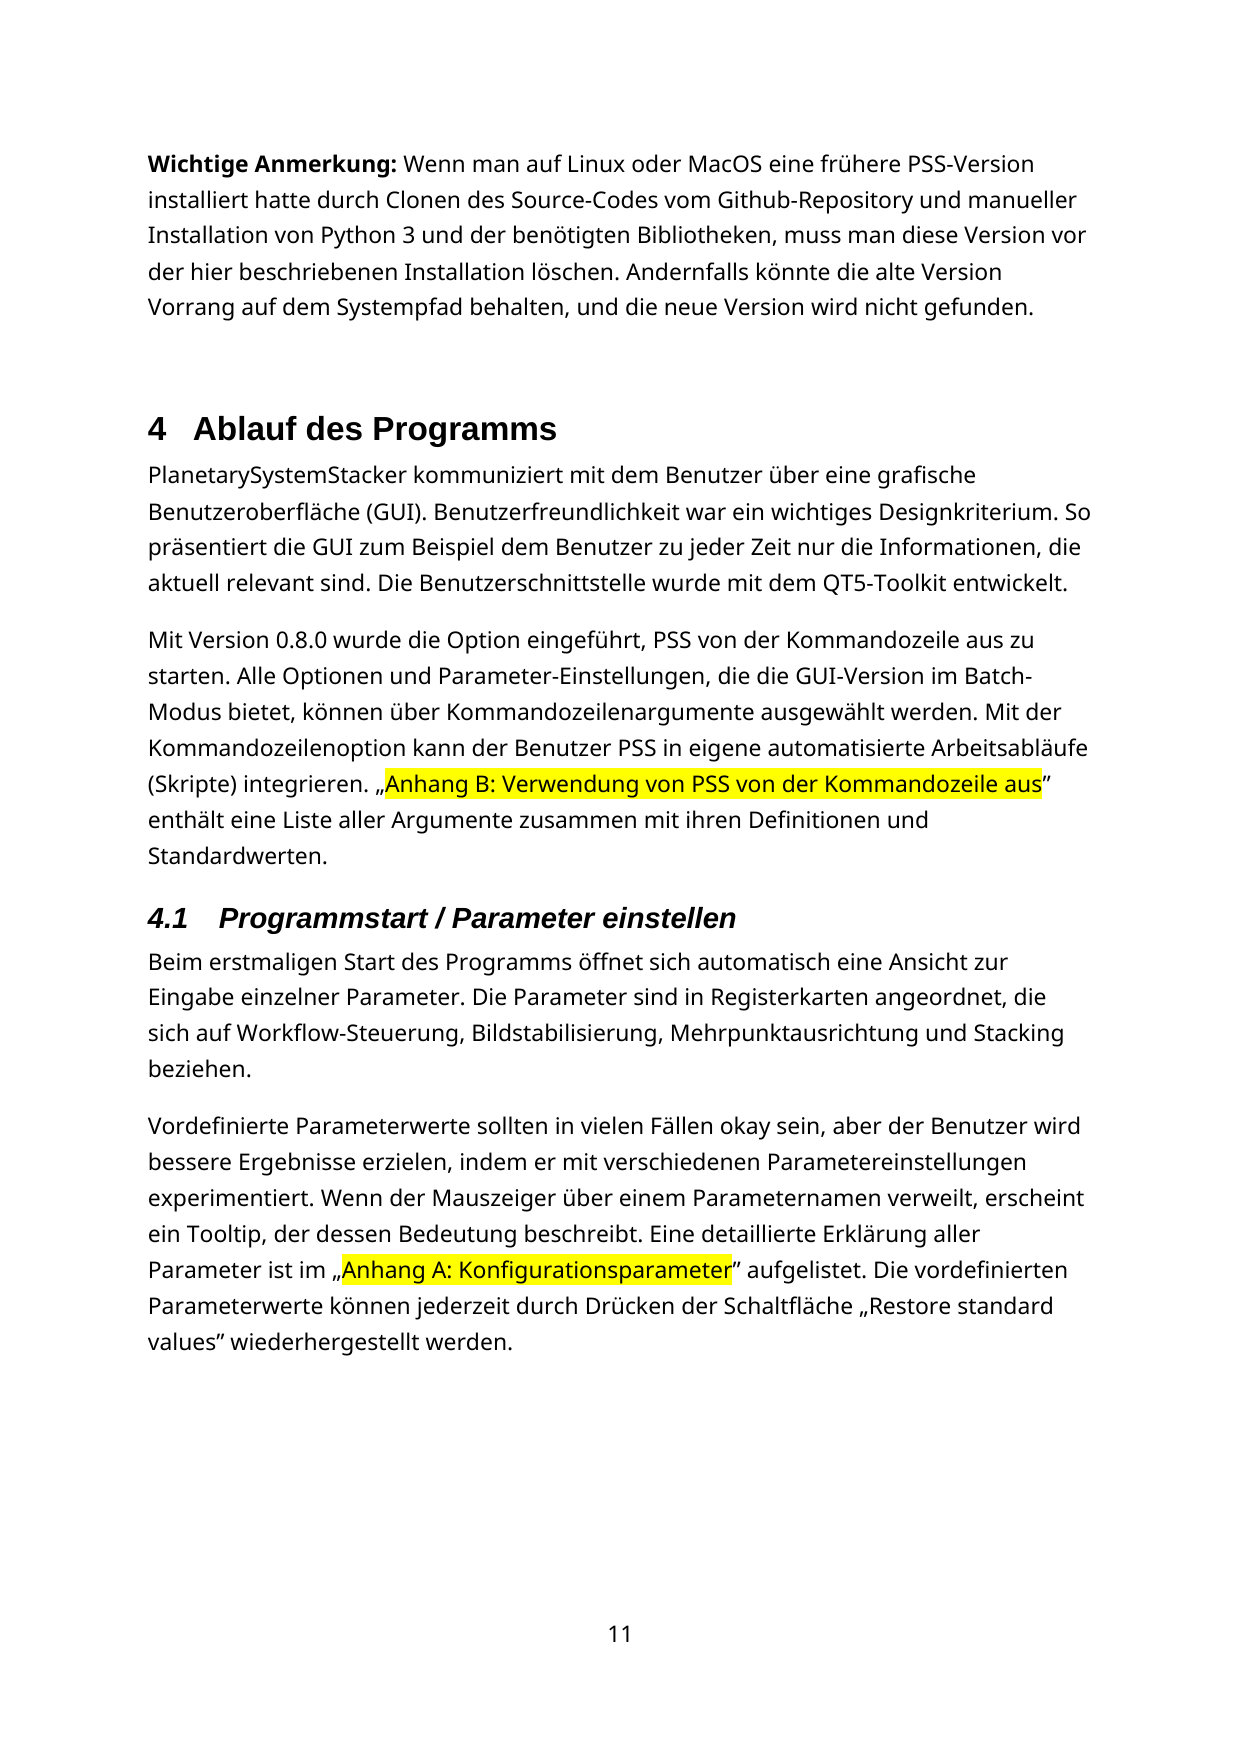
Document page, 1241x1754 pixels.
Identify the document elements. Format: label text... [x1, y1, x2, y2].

subtitle Ablauf des Programms [148, 409, 1093, 447]
text Wichtige Anmerkung: Wenn man auf Linux oder MacOS eine frühere PSS-Version installiert hatte durch Clonen des Source-Codes vom Github-Repository und manueller Installation von Python 3 und der benötigten Bibliotheken, muss man diese Version vor der hier beschriebenen Installation löschen. Andernfalls könnte die alte Version Vorrang auf dem Systempfad behalten, und die neue Version wird nicht gefunden. [148, 148, 1093, 323]
text Mit Version 0.8.0 wurde die Option eingeführt, PSS von der Kommandozeile aus zu starten. Alle Optionen und Parameter-Einstellungen, die die GUI-Version im Batch-Modus bietet, können über Kommandozeilenargumente ausgewählt werden. Mit der Kommandozeilenoption kann der Benutzer PSS in eigene automatisierte Arbeitsabläufe (Skripte) integrieren. „Anhang B: Verwendung von PSS von der Kommandozeile aus” enthält eine Liste aller Argumente zusammen mit ihren Definitionen und Standardwerten. [148, 624, 1093, 871]
subtitle Programmstart / Parameter einstellen [148, 901, 1093, 934]
text Vordefinierte Parameterwerte sollten in vielen Fällen okay sein, aber der Benutzer wird bessere Ergebnisse erzielen, indem er mit verschiedenen Parametereinstellungen experimentiert. Wenn der Mauszeiger über einem Parameternamen verweilt, erscheint ein Tooltip, der dessen Bedeutung beschreibt. Eine detaillierte Erklärung aller Parameter ist im „Anhang A: Konfigurationsparameter” aufgelistet. Die vordefinierten Parameterwerte können jederzeit durch Drücken der Schaltfläche „Restore standard values” wiederhergestellt werden. [148, 1110, 1093, 1357]
text PlanetarySystemStacker kommuniziert mit dem Benutzer über eine grafische Benutzeroberfläche (GUI). Benutzerfreundlichkeit war ein wichtiges Designkriterium. So präsentiert die GUI zum Beispiel dem Benutzer zu jeder Zeit nur die Informationen, die aktuell relevant sind. Die Benutzerschnittstelle wurde mit dem QT5-Toolkit entwickelt. [148, 459, 1093, 598]
text Beim erstmaligen Start des Programms öffnet sich automatisch eine Ansicht zur Eingabe einzelner Parameter. Die Parameter sind in Registerkarten angeordnet, die sich auf Workflow-Steuerung, Bildstabilisierung, Mehrpunktausrichtung und Stacking beziehen. [148, 945, 1093, 1084]
